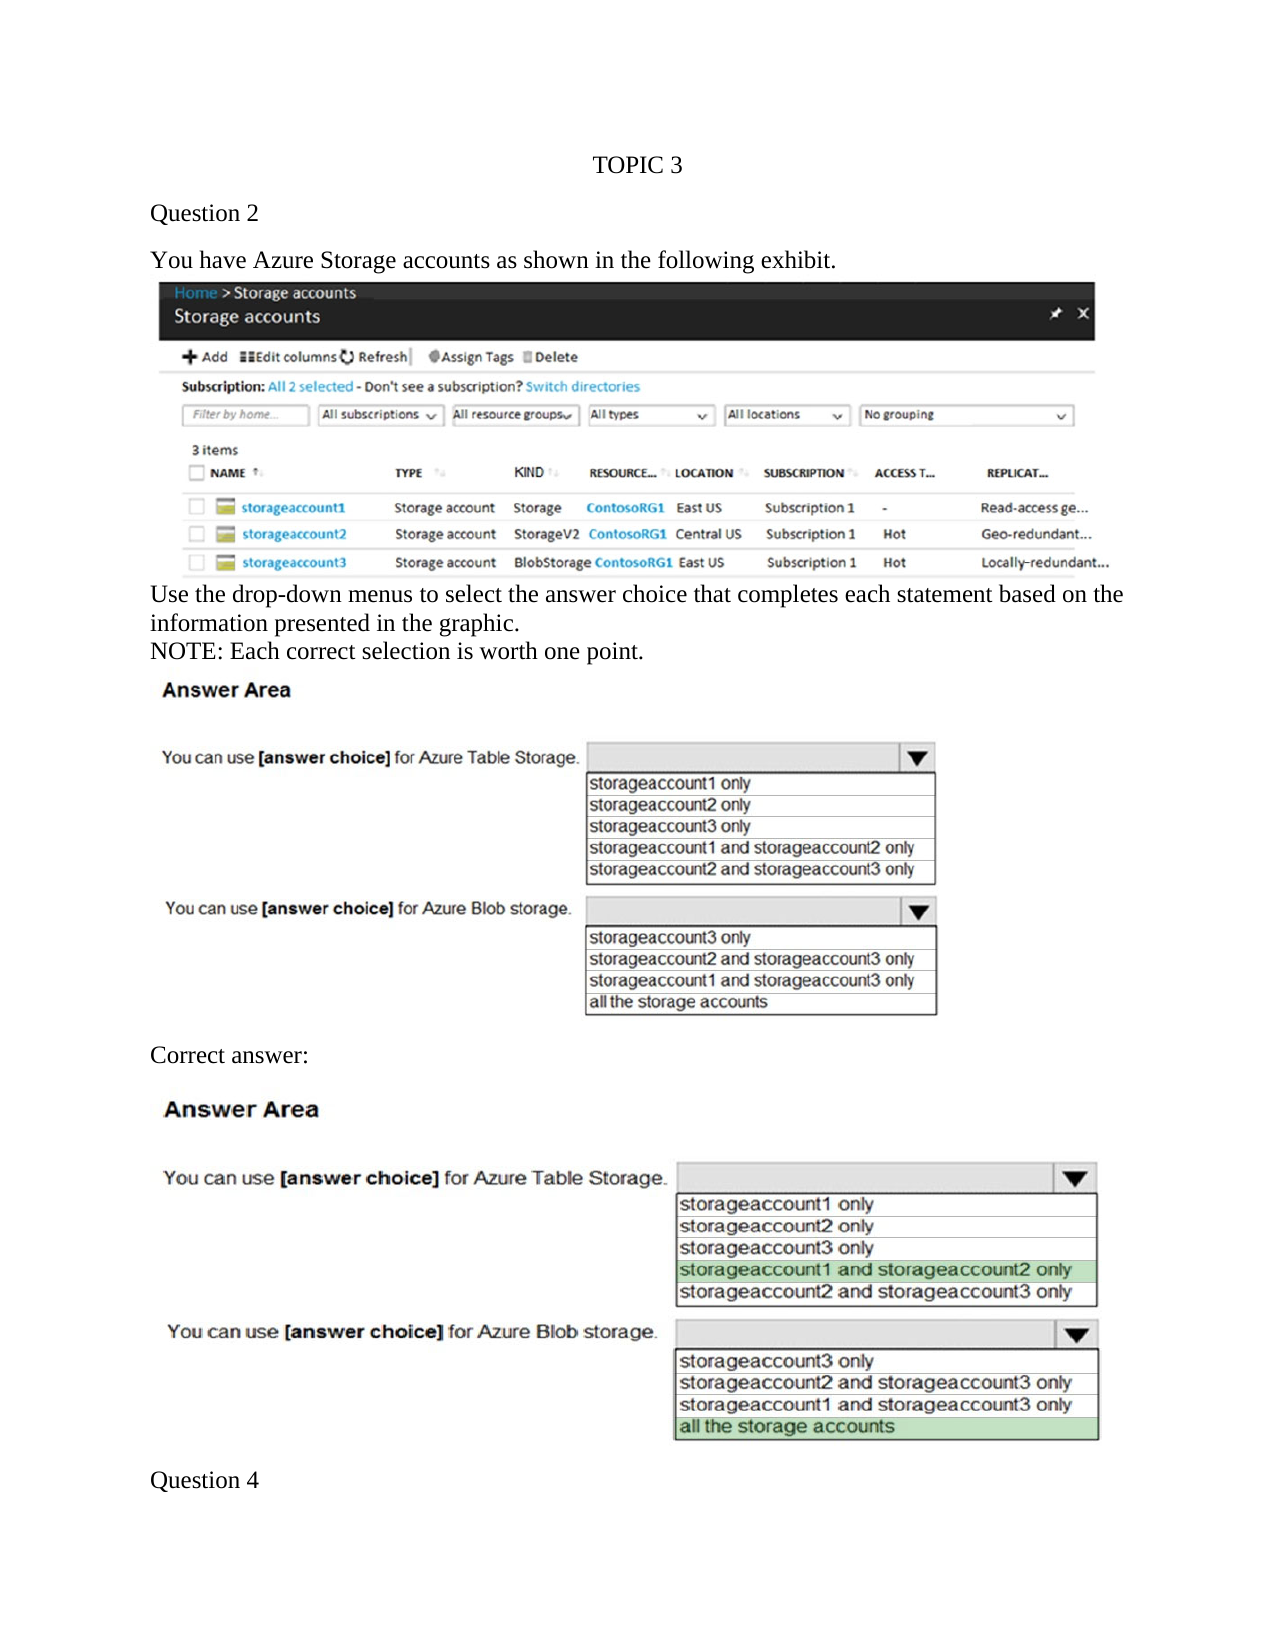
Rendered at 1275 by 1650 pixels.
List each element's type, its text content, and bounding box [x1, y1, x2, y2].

text Question 4 [150, 1465, 1125, 1493]
text NOTE: Each correct selection is worth one point. [150, 636, 1125, 1021]
text Correct answer: [150, 1040, 1125, 1069]
text You have Azure Storage accounts as shown in the following exhibit. Use the drop-down menus to select the answer choice that completes each statement based on the information presented in the graphic. [150, 245, 1125, 274]
text TOPIC 3 [150, 150, 1125, 179]
text You have Azure Storage accounts as shown in the following exhibit. Use the drop-down menus to select the answer choice that completes each statement based on the information presented in the graphic. [150, 579, 1125, 636]
text Question 2 [150, 198, 1125, 226]
